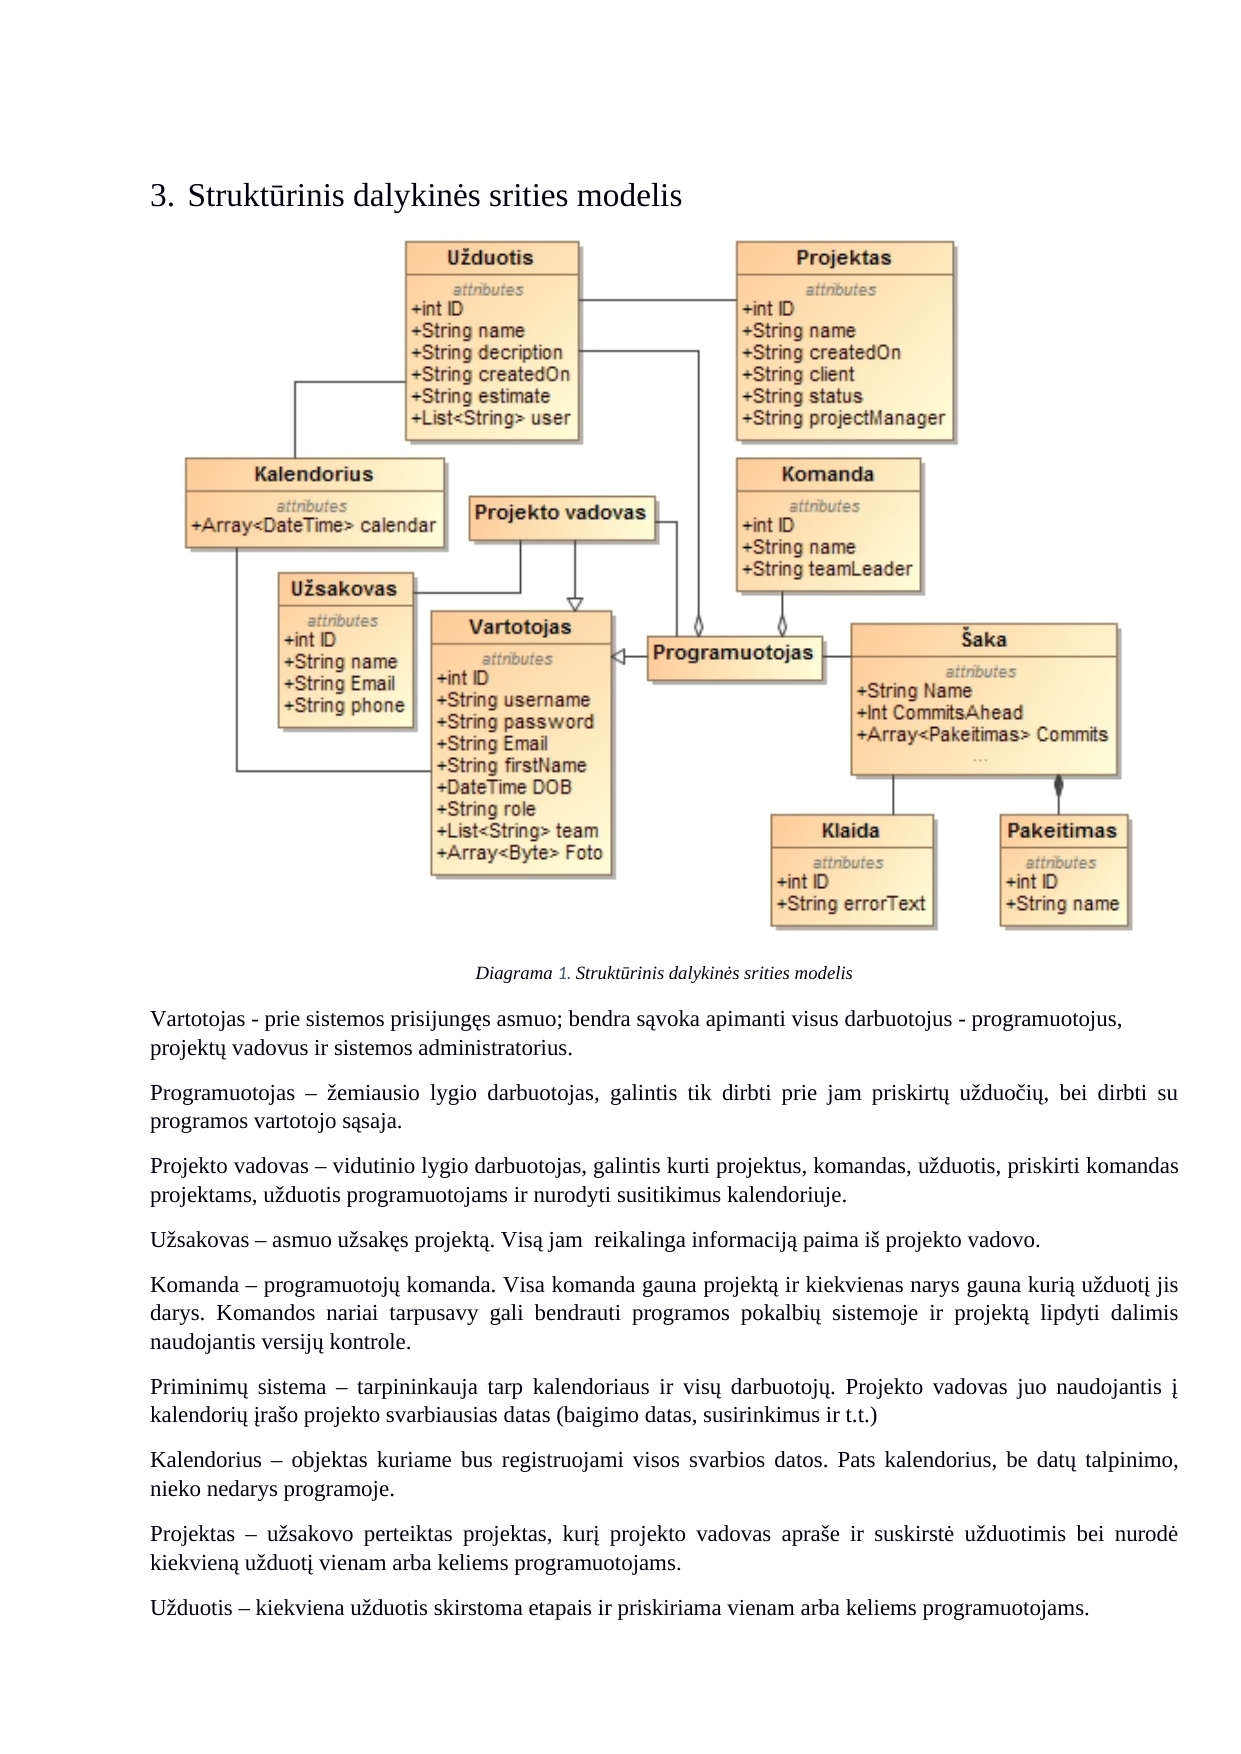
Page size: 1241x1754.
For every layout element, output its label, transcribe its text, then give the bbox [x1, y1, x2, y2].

text Kalendorius – objektas kuriame bus registruojami visos svarbios datos. Pats kalendorius, be datų talpinimo, nieko nedarys programoje. [150, 1447, 1180, 1501]
text Projekto vadovas – vidutinio lygio darbuotojas, galintis kurti projektus, komandas, užduotis, priskirti komandas projektams, užduotis programuotojams ir nurodyti susitikimus kalendoriuje. [150, 1152, 1180, 1207]
text Komanda – programuotojų komanda. Visa komanda gauna projektą ir kiekvienas narys gauna kurią užduotį jis darys. Komandos nariai tarpusavy gali bendrauti programos pokalbių sistemoje ir projektą lipdyti dalimis naudojantis versijų kontrole. [150, 1271, 1180, 1354]
text Priminimų sistema – tarpininkauja tarp kalendoriaus ir visų darbuotojų. Projekto vadovas juo naudojantis į kalendorių įrašo projekto svarbiausias datas (baigimo datas, susirinkimus ir t.t.) [150, 1373, 1180, 1428]
subtitle Struktūrinis dalykinės srities modelis [150, 175, 1180, 213]
picture [178, 219, 1152, 943]
text Užsakovas – asmuo užsakęs projektą. Visą jam reikalinga informaciją paima iš projekto vadovo. [150, 1226, 1180, 1252]
text Diagrama 1. Struktūrinis dalykinės srities modelis [150, 962, 1180, 984]
text Programuotojas – žemiausio lygio darbuotojas, galintis tik dirbti prie jam priskirtų užduočių, bei dirbti su programos vartotojo sąsaja. [150, 1079, 1180, 1134]
text Vartotojas - prie sistemos prisijungęs asmuo; bendra sąvoka apimanti visus darbuotojus - programuotojus, projektų vadovus ir sistemos administratorius. [150, 1005, 1180, 1060]
text Projektas – užsakovo perteiktas projektas, kurį projekto vadovas apraše ir suskirstė užduotimis bei nurodė kiekvieną užduotį vienam arba keliems programuotojams. [150, 1520, 1180, 1575]
text Užduotis – kiekviena užduotis skirstoma etapais ir priskiriama vienam arba keliems programuotojams. [150, 1594, 1180, 1620]
